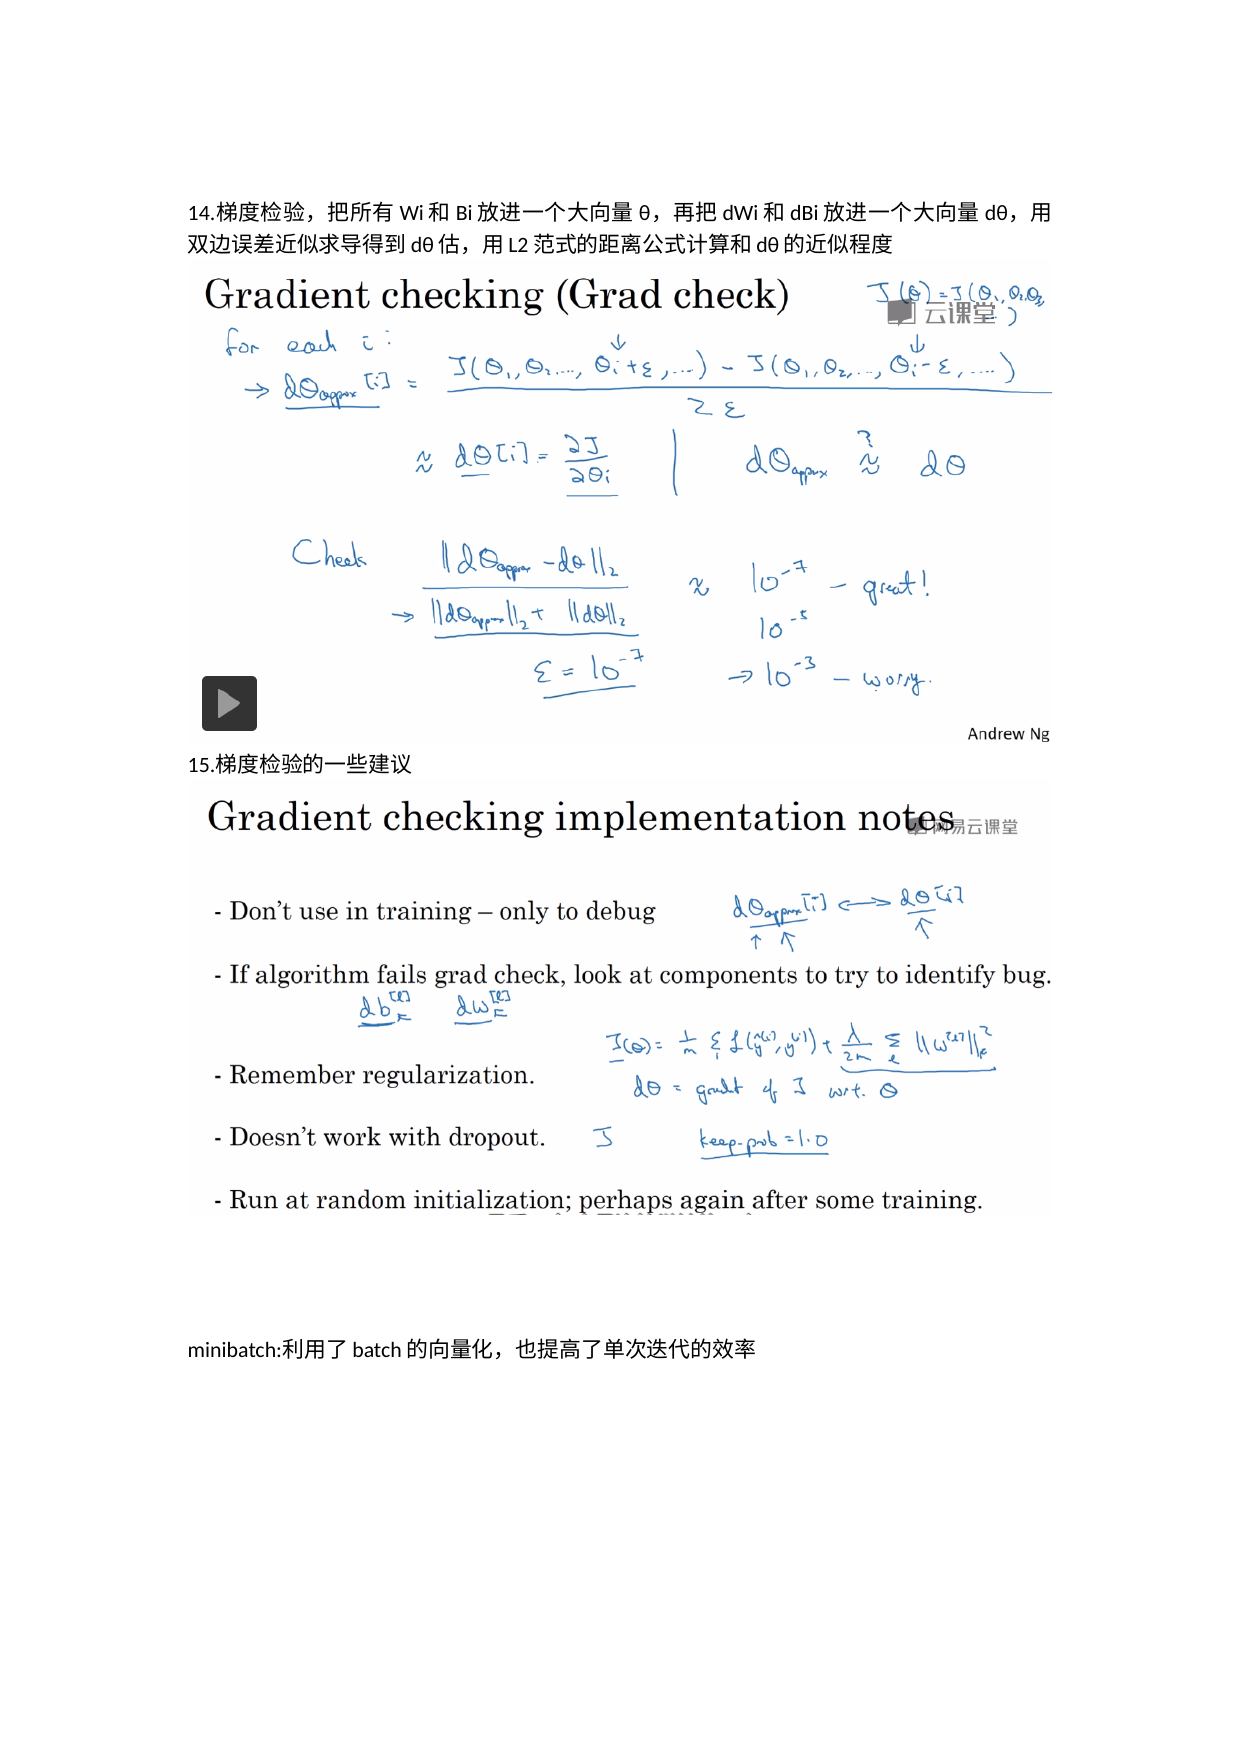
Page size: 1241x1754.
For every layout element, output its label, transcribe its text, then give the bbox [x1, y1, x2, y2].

list 14.梯度检验，把所有Wi和Bi放进一个大向量θ，再把dWi和dBi放进一个大向量dθ，用双边误差近似求导得到dθ估，用L2范式的距离公式计算和dθ的近似程度 [187, 194, 1053, 259]
list minibatch:利用了batch的向量化，也提高了单次迭代的效率 [187, 1332, 1053, 1364]
picture [187, 259, 1053, 742]
list 15.梯度检验的一些建议 [187, 747, 1053, 779]
picture [187, 779, 1052, 1215]
